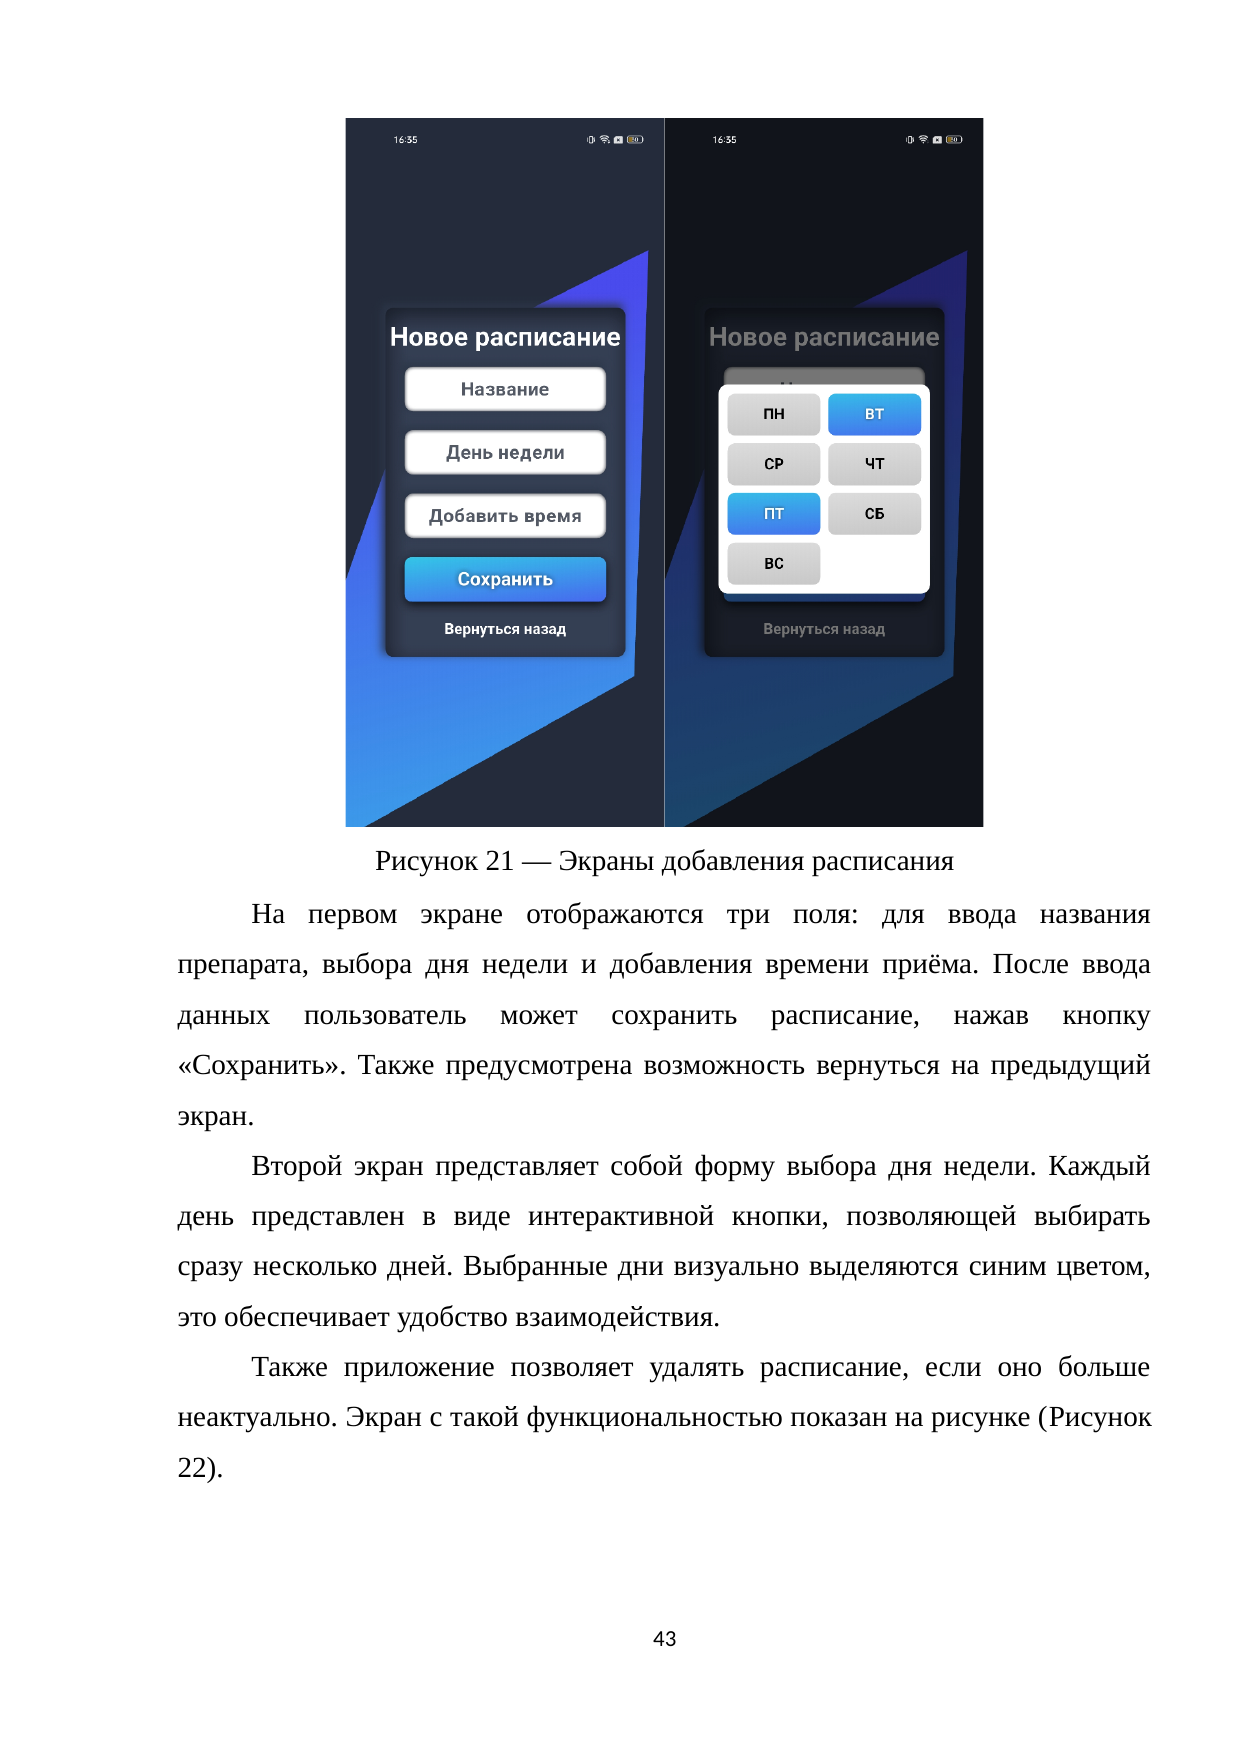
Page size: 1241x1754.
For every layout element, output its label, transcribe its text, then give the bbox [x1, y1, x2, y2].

text На первом экране отображаются три поля: для ввода названия препарата, выбора дня недели и добавления времени приёма. После ввода данных пользователь может сохранить расписание, нажав кнопку «Сохранить». Также предусмотрена возможность вернуться на предыдущий экран. [177, 896, 1152, 1131]
text Второй экран представляет собой форму выбора дня недели. Каждый день представлен в виде интерактивной кнопки, позволяющей выбирать сразу несколько дней. Выбранные дни визуально выделяются синим цветом, это обеспечивает удобство взаимодействия. [177, 1148, 1152, 1332]
text Рисунок 21 — Экраны добавления расписания [177, 843, 1152, 877]
text Также приложение позволяет удалять расписание, если оно больше неактуально. Экран с такой функциональностью показан на рисунке (Рисунок 22). [177, 1349, 1152, 1483]
picture [345, 118, 984, 827]
